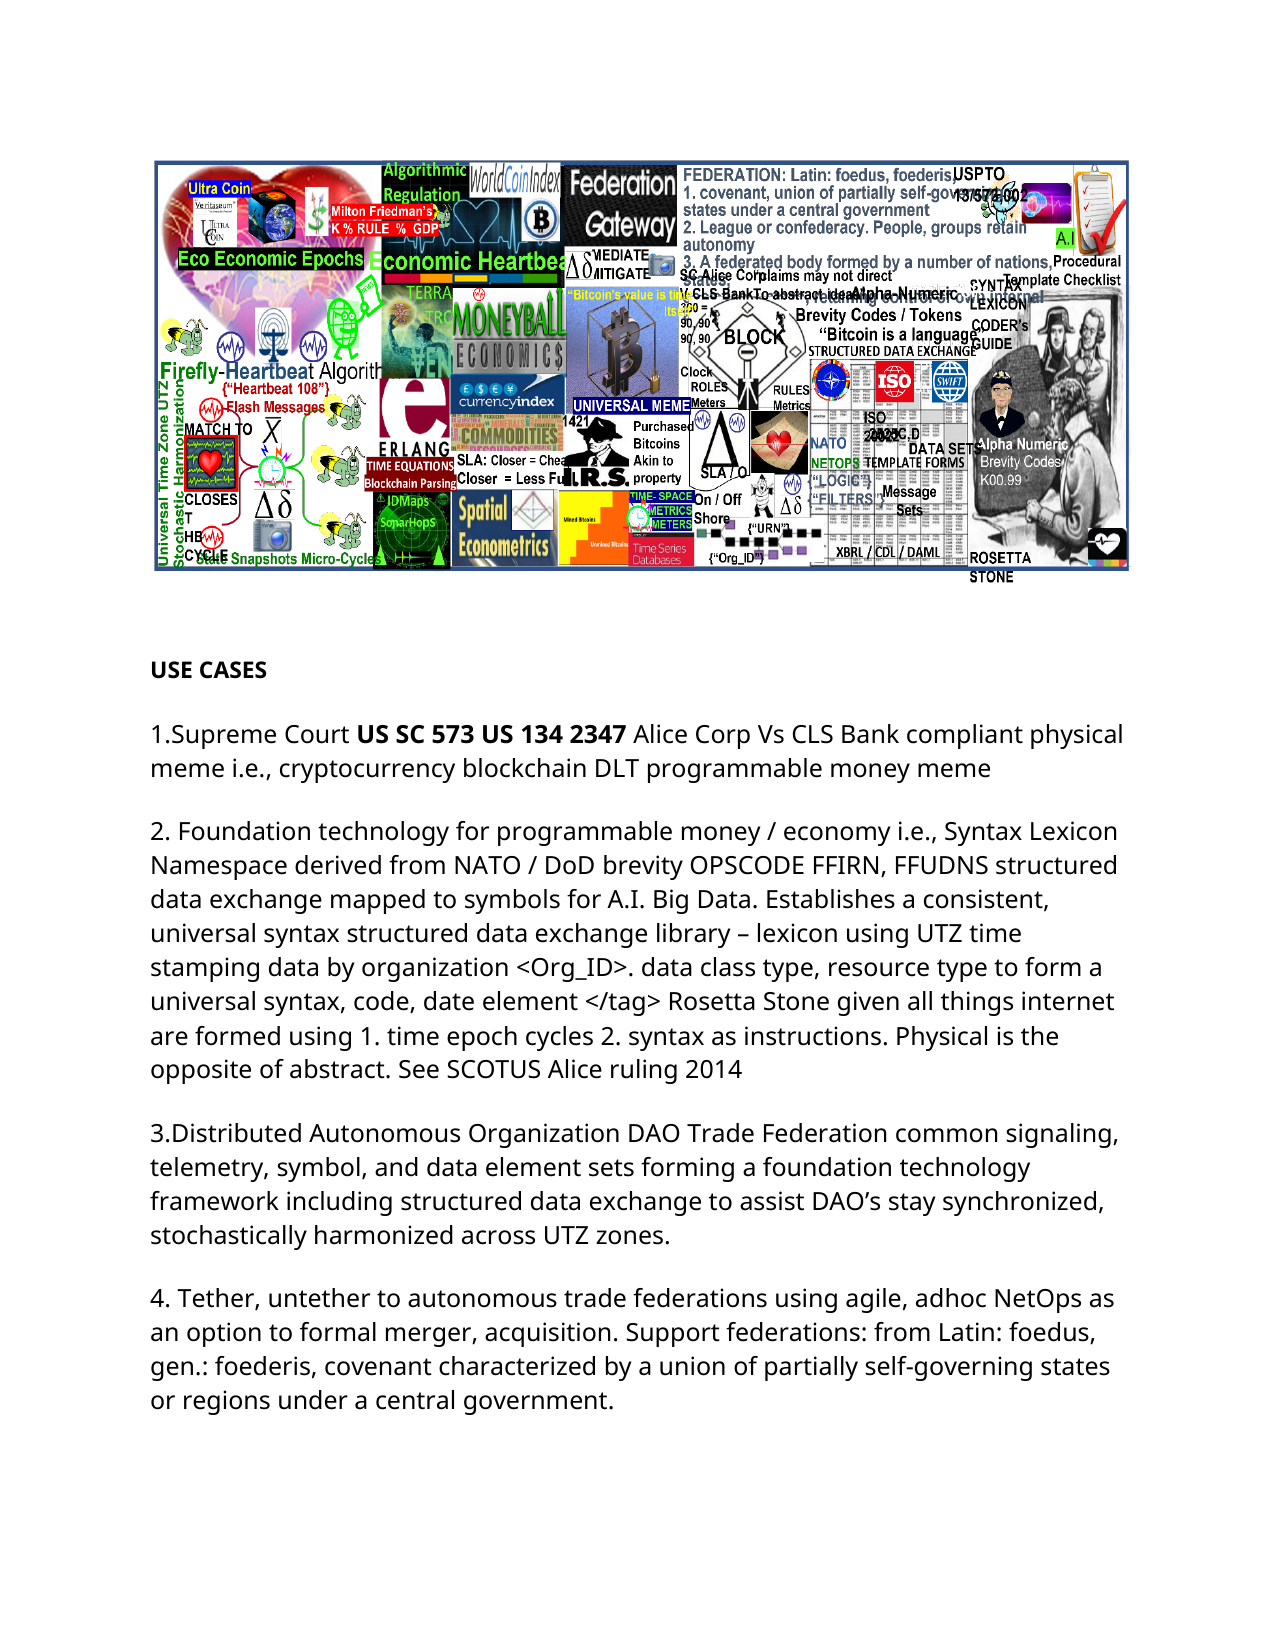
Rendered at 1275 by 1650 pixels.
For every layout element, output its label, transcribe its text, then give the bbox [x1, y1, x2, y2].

picture [148, 150, 1131, 595]
text USE CASES [150, 653, 1132, 685]
text 1.Supreme Court US SC 573 US 134 2347 Alice Corp Vs CLS Bank compliant physical meme i.e., cryptocurrency blockchain DLT programmable money meme [150, 716, 1132, 784]
text 2. Foundation technology for programmable money / economy i.e., Syntax Lexicon Namespace derived from NATO / DoD brevity OPSCODE FFIRN, FFUDNS structured data exchange mapped to symbols for A.I. Big Data. Establishes a consistent, universal syntax structured data exchange library – lexicon using UTZ time stamping data by organization <Org_ID>. data class type, resource type to form a universal syntax, code, date element </tag> Rosetta Stone given all things internet are formed using 1. time epoch cycles 2. syntax as instructions. Physical is the opposite of abstract. See SCOTUS Alice ruling 2014 [150, 814, 1132, 1086]
text 4. Tether, untether to autonomous trade federations using agile, adhoc NetOps as an option to formal merger, acquisition. Support federations: from Latin: foedus, gen.: foederis, covenant characterized by a union of partially self-governing states or regions under a central government. [150, 1281, 1132, 1417]
text 3.Distributed Autonomous Organization DAO Trade Federation common signaling, telemetry, symbol, and data element sets forming a foundation technology framework including structured data exchange to assist DAO’s stay synchronized, stochastically harmonized across UTZ zones. [150, 1115, 1132, 1252]
